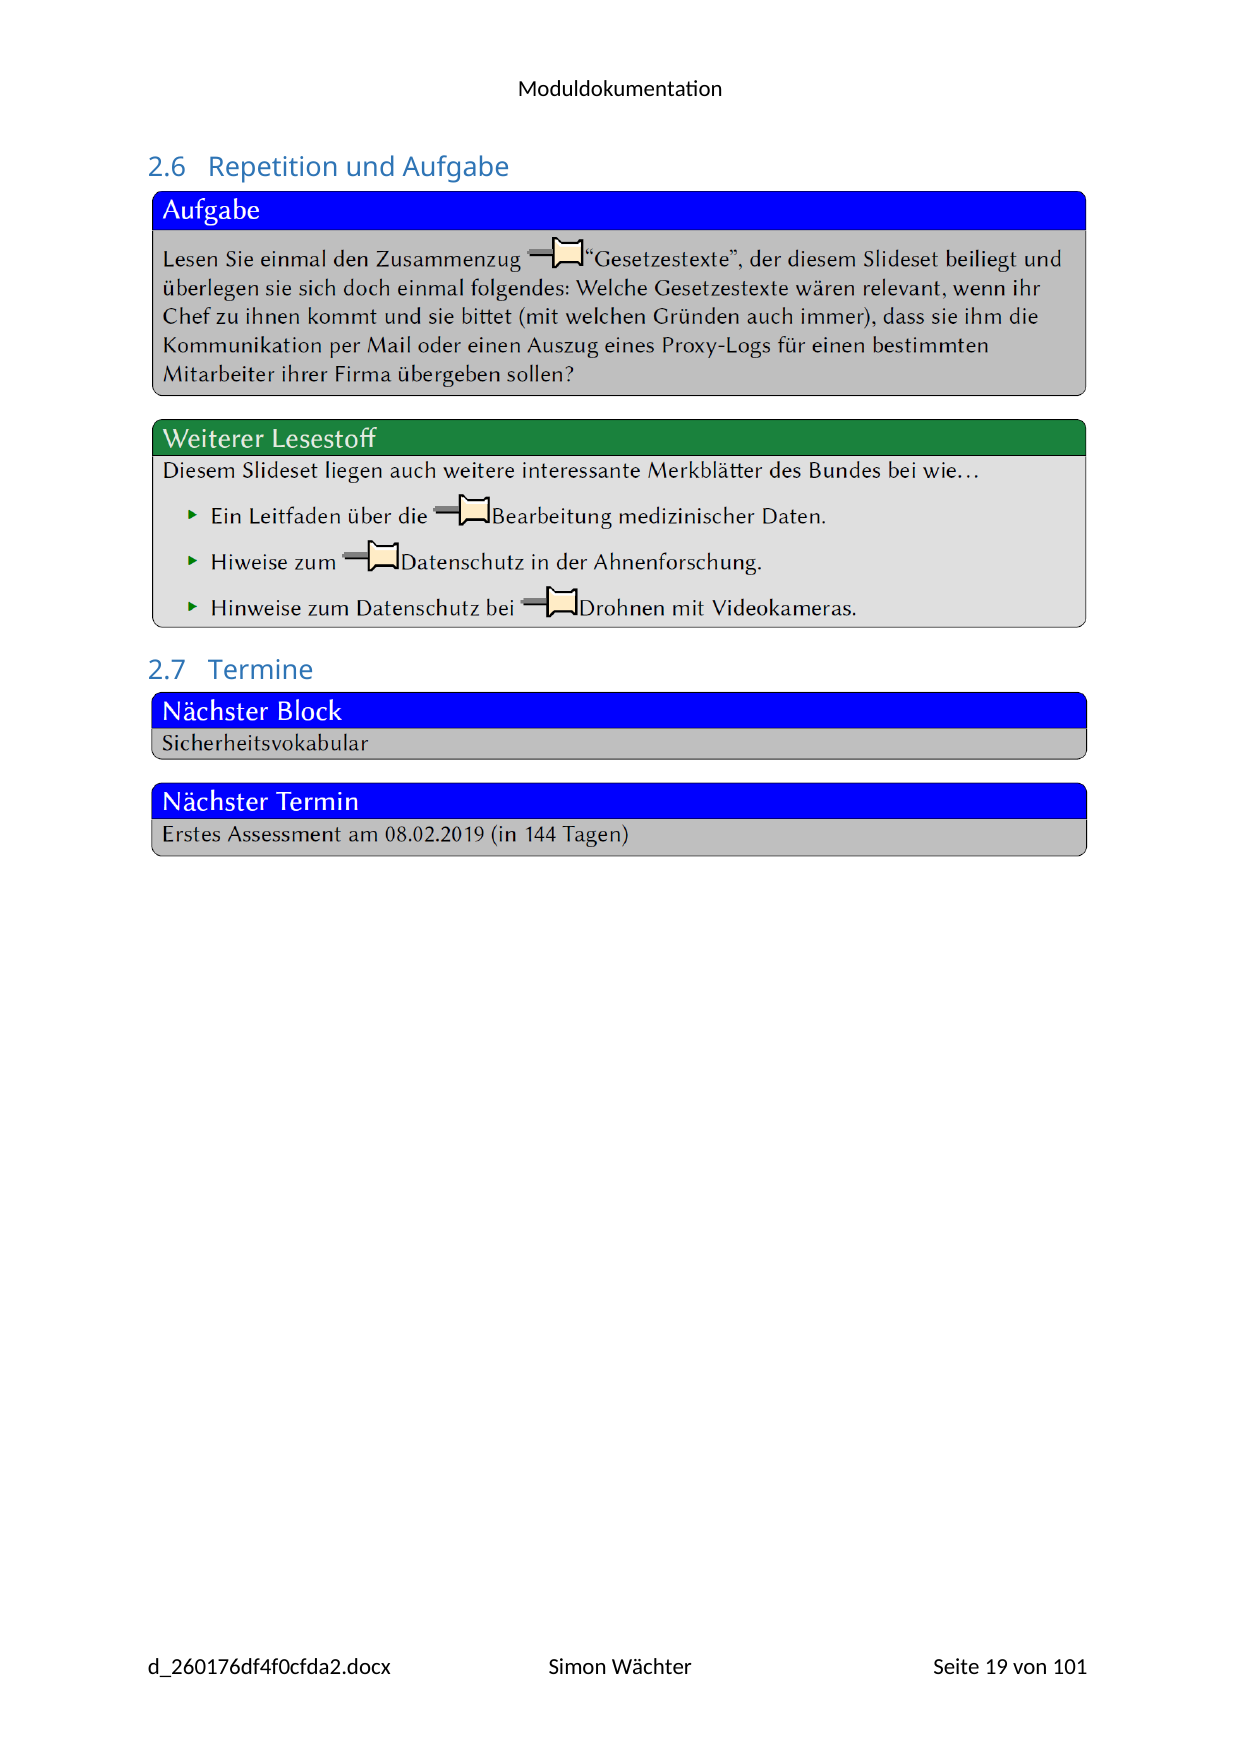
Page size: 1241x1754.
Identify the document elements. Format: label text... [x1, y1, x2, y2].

picture [147, 690, 1093, 861]
picture [147, 187, 1093, 632]
subtitle Repetition und Aufgabe [148, 148, 1093, 184]
subtitle Termine [148, 650, 1093, 687]
